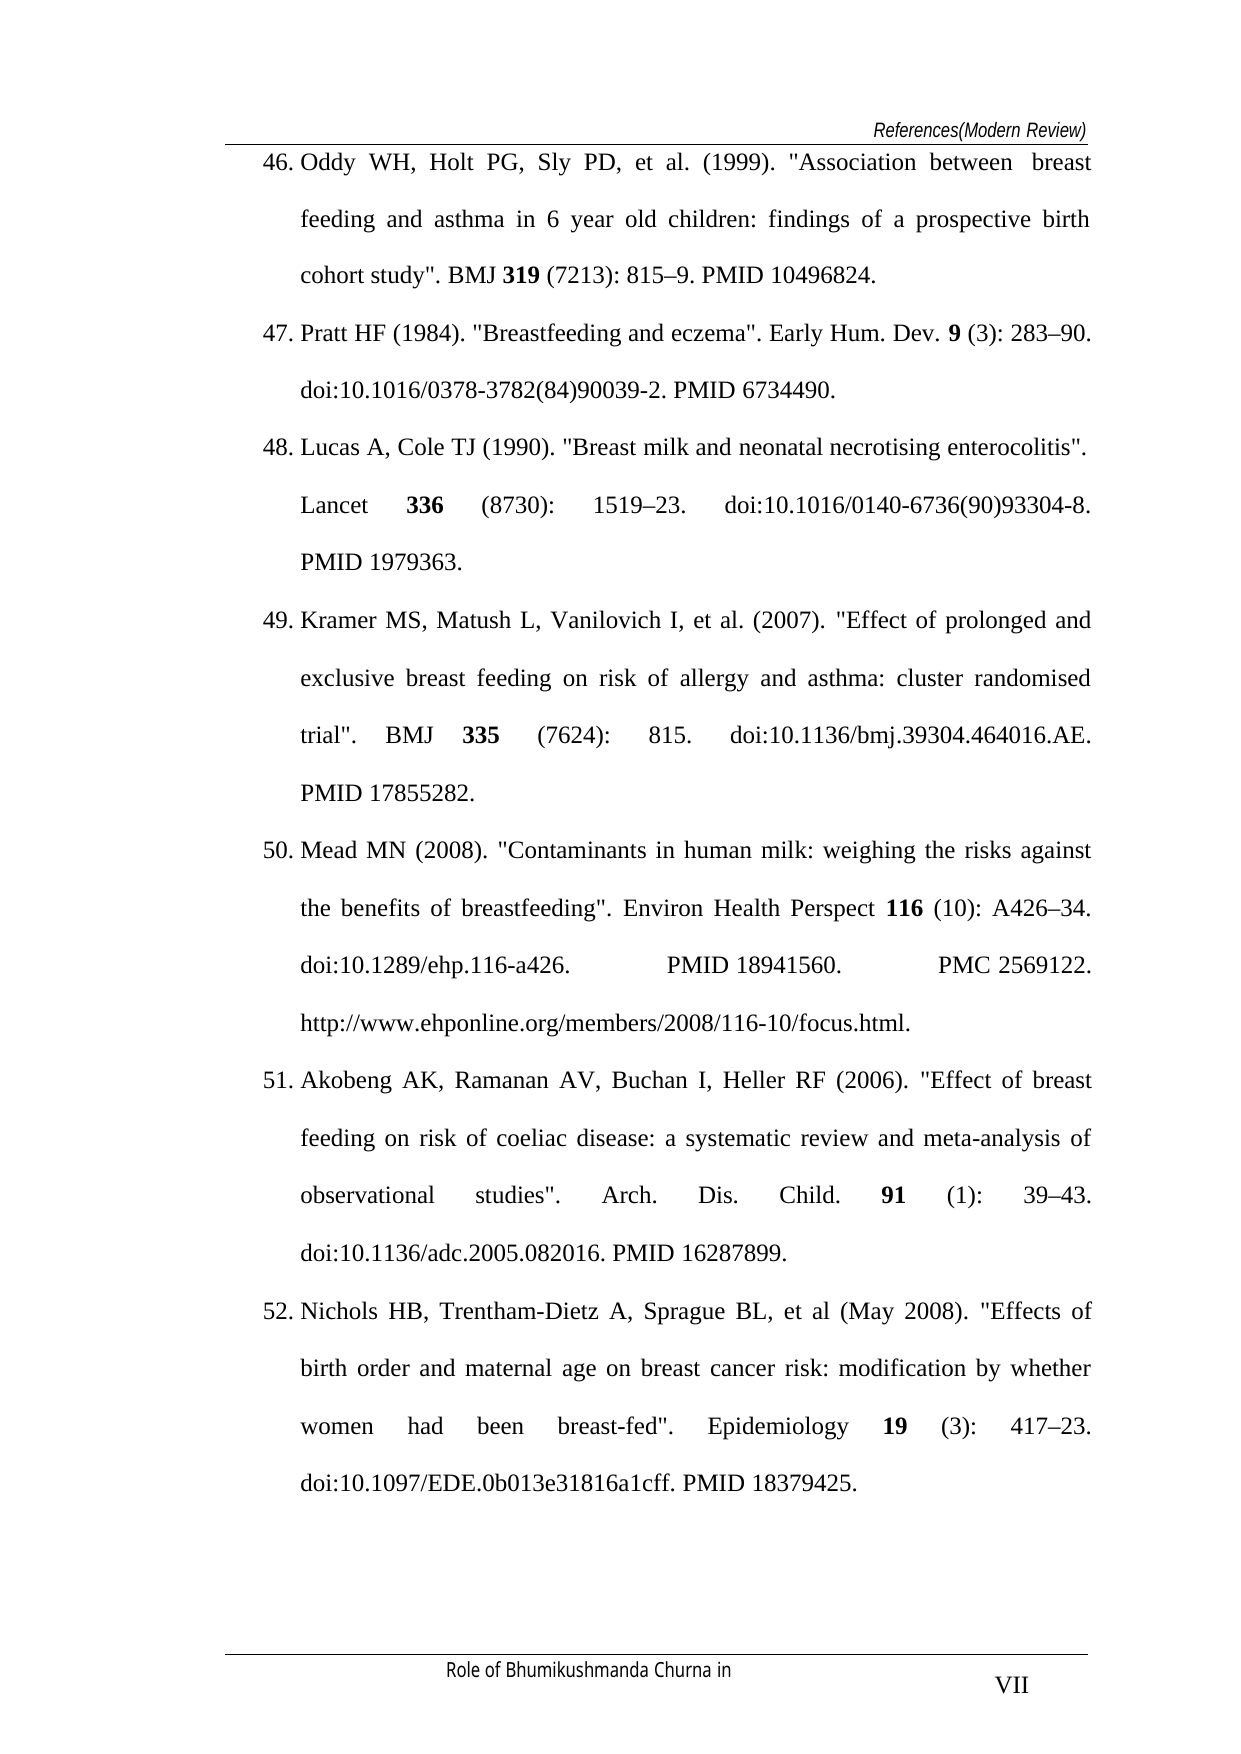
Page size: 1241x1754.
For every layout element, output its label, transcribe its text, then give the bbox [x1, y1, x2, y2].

list Lucas A, Cole TJ (1990). "Breast milk and neonatal necrotising enterocolitis". [263, 433, 1188, 461]
list Mead MN (2008). "Contaminants in human milk: weighing the risks against the benefits of breastfeeding". Environ Health Perspect 116 (10): A426–34. doi:10.1289/ehp.116-a426. PMID 18941560. PMC 2569122. http://www.ehponline.org/members/2008/116-10/focus.html. [263, 836, 1092, 1037]
text Lancet 336 (8730): 1519–23. doi:10.1016/0140-6736(90)93304-8. [300, 490, 1188, 519]
text PMID 1979363. [300, 547, 1188, 576]
list Kramer MS, Matush L, Vanilovich I, et al. (2007). "Effect of prolonged and exclusive breast feeding on risk of allergy and asthma: cluster randomised trial". BMJ 335 (7624): 815. doi:10.1136/bmj.39304.464016.AE. PMID 17855282. [263, 606, 1092, 807]
list Oddy WH, Holt PG, Sly PD, et al. (1999). "Association between breast feeding and asthma in 6 year old children: findings of a prospective birth cohort study". BMJ 319 (7213): 815–9. PMID 10496824. [263, 147, 1091, 289]
list Pratt HF (1984). "Breastfeeding and eczema". Early Hum. Dev. 9 (3): 283–90. doi:10.1016/0378-3782(84)90039-2. PMID 6734490. [263, 318, 1092, 404]
list Nichols HB, Trentham-Dietz A, Sprague BL, et al (May 2008). "Effects of birth order and maternal age on breast cancer risk: modification by whether women had been breast-fed". Epidemiology 19 (3): 417–23. doi:10.1097/EDE.0b013e31816a1cff. PMID 18379425. [263, 1296, 1092, 1497]
list Akobeng AK, Ramanan AV, Buchan I, Heller RF (2006). "Effect of breast feeding on risk of coeliac disease: a systematic review and meta-analysis of observational studies". Arch. Dis. Child. 91 (1): 39–43. doi:10.1136/adc.2005.082016. PMID 16287899. [263, 1066, 1092, 1267]
